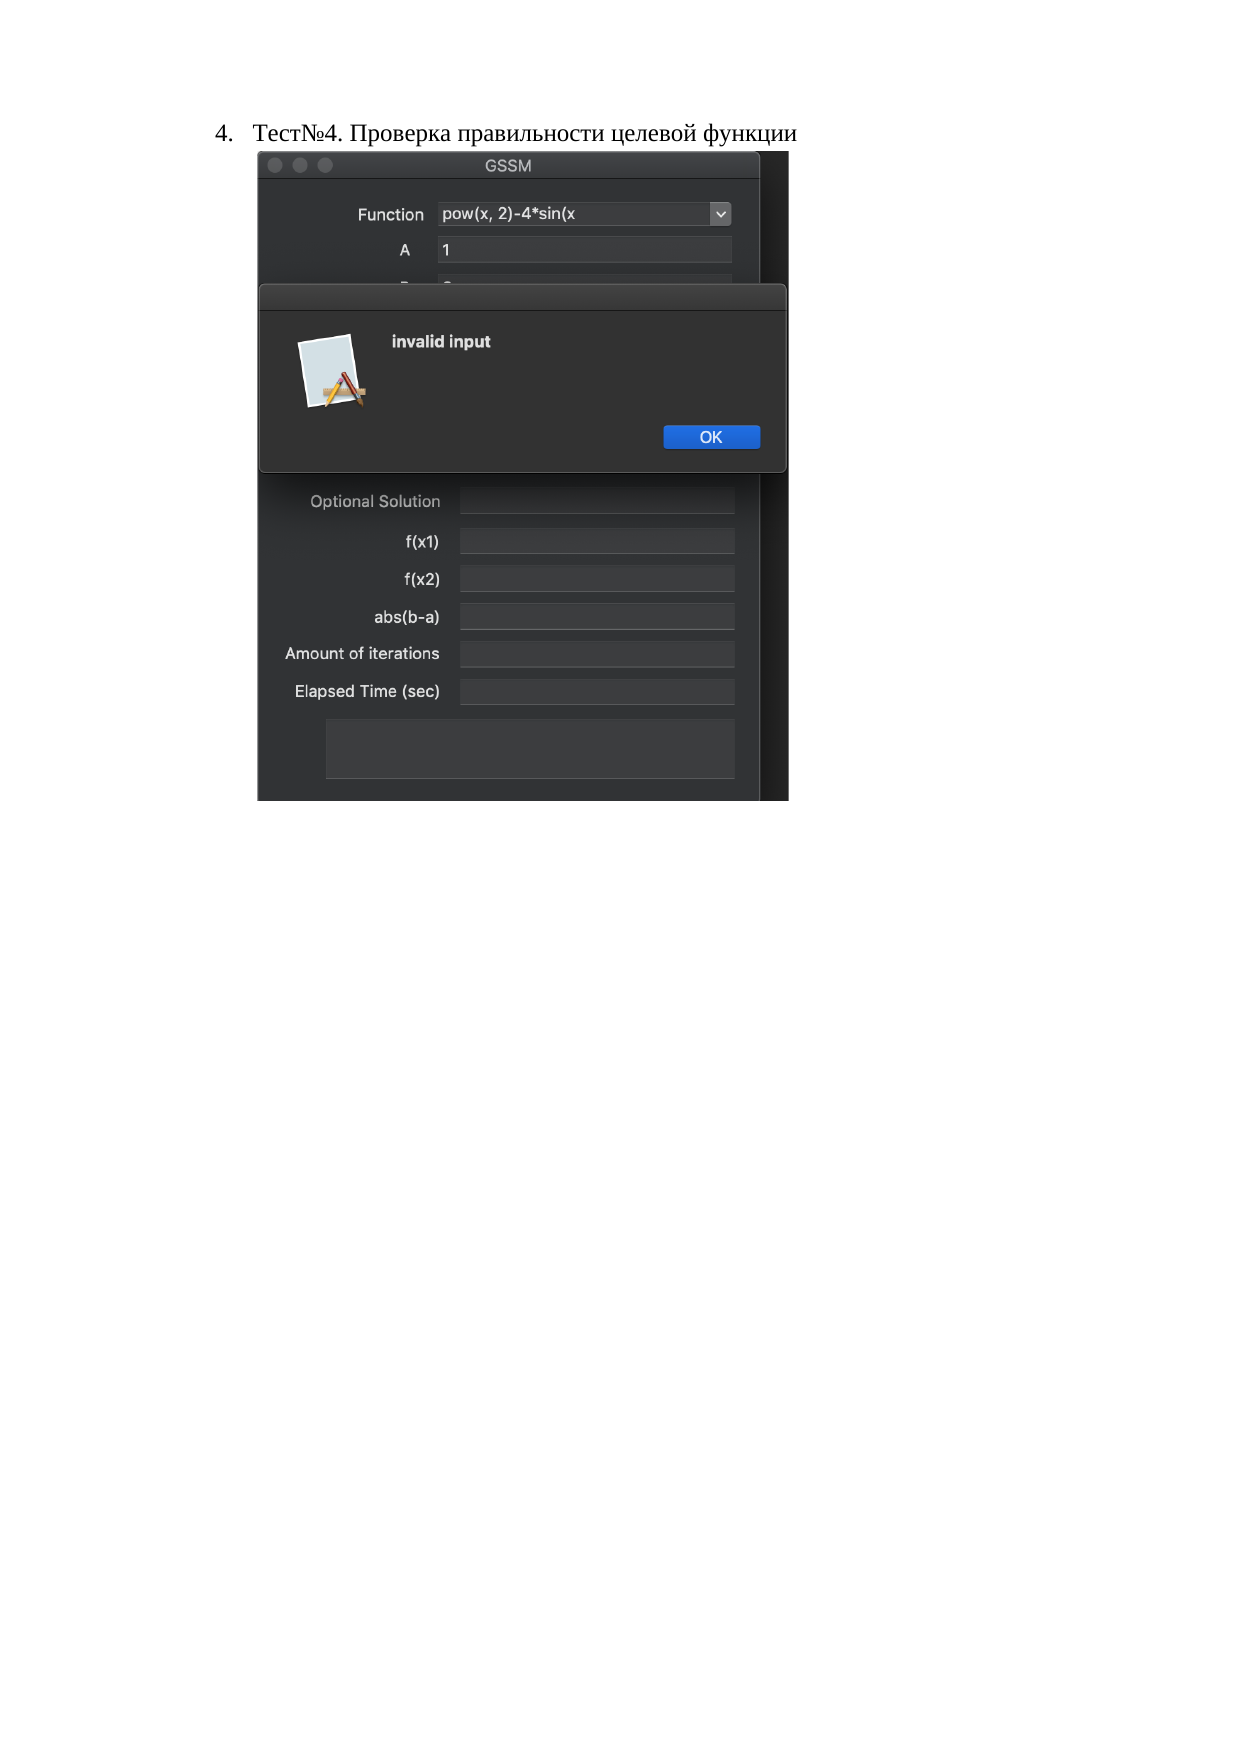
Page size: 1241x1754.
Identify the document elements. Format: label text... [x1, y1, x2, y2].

picture [257, 151, 789, 801]
list Тест№4. Проверка правильности целевой функции [215, 118, 1152, 147]
